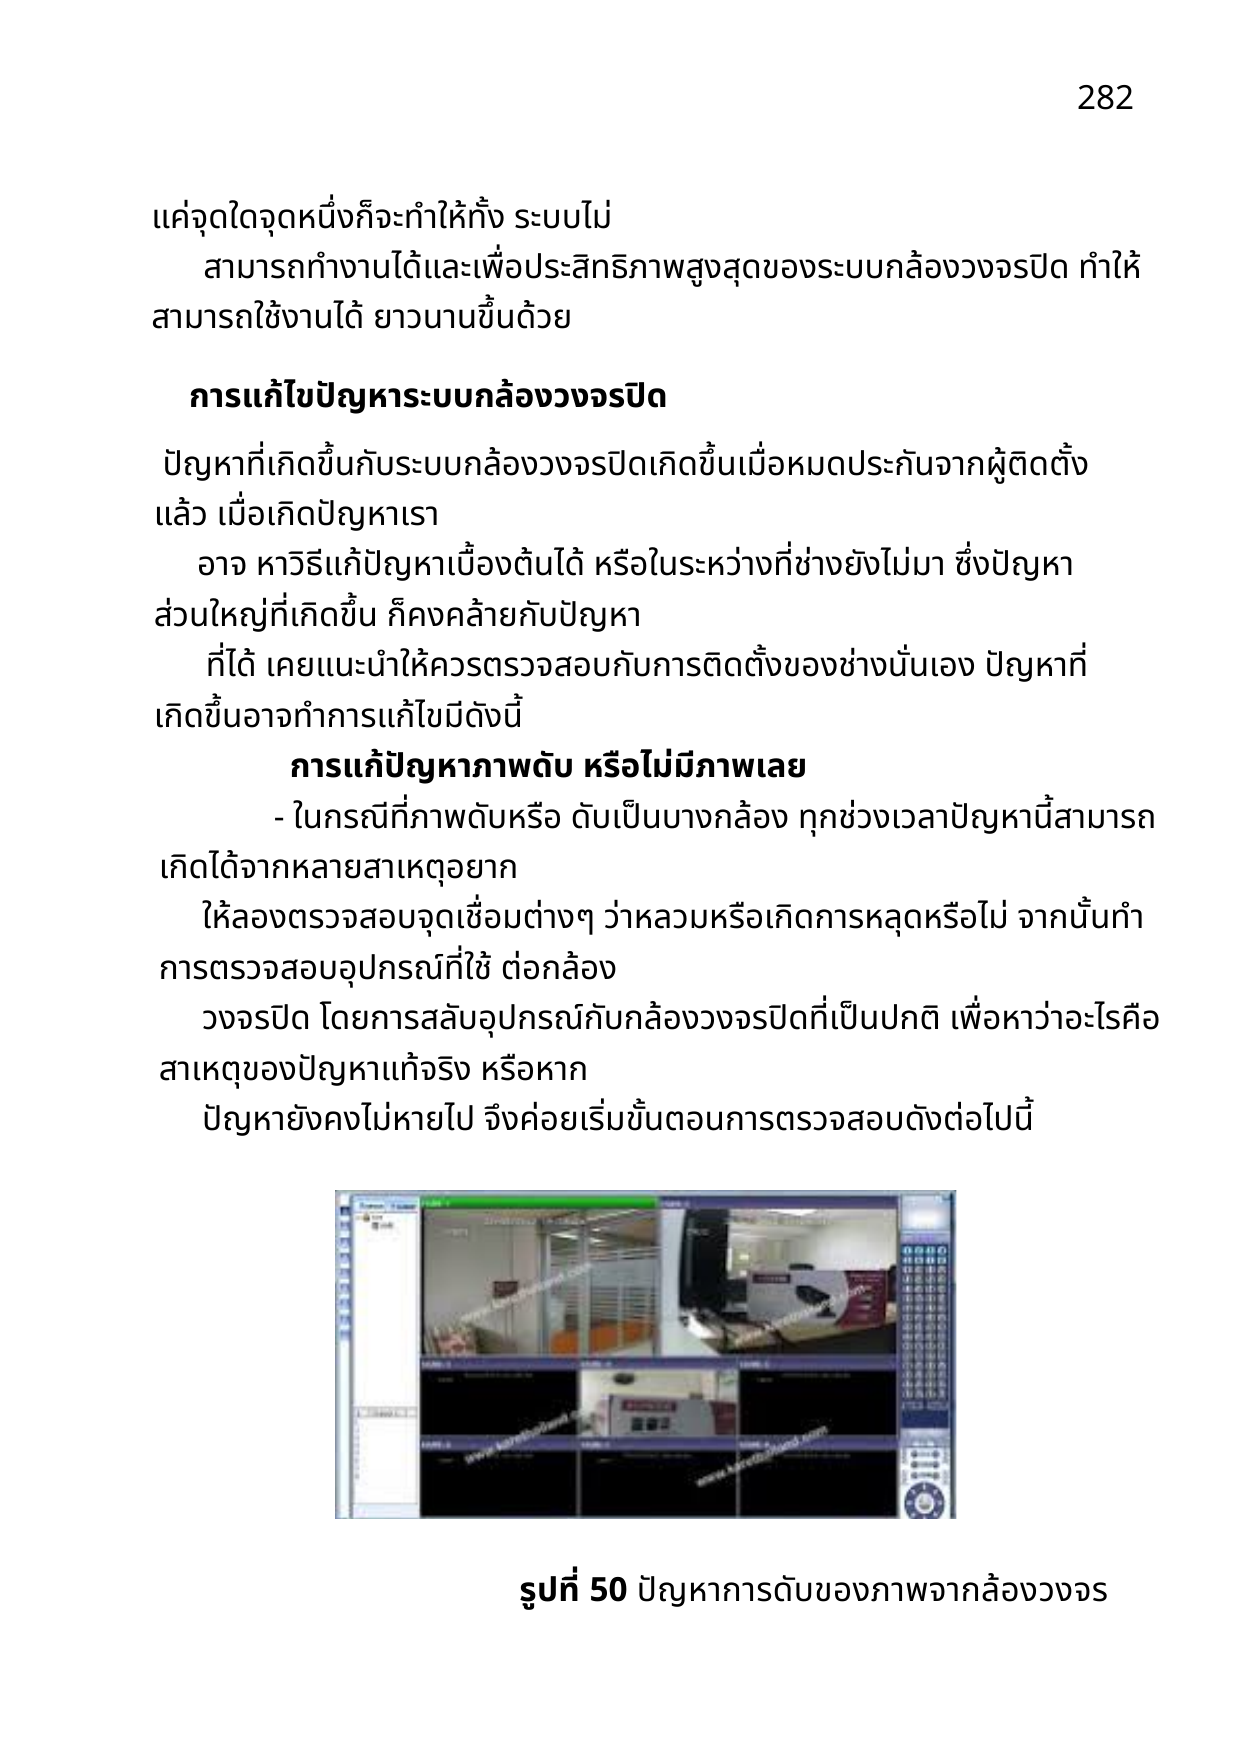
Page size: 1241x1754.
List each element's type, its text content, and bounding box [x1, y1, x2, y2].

text ปัญหาที่เกิดขึ้นกับระบบกล้องวงจรปิดเกิดขึ้นเมื่อหมดประกันจากผู้ติดตั้งแล้ว เมื่อเกิดปัญหาเรา [153, 439, 1108, 540]
text อาจ หาวิธีแก้ปัญหาเบื้องต้นได้ หรือในระหว่างที่ช่างยังไม่มา ซึ่งปัญหาส่วนใหญ่ที่เกิดขึ้น ก็คงคล้ายกับปัญหา [153, 540, 1126, 641]
text ที่ได้ เคยแนะนําให้ควรตรวจสอบกับการติดตั้งของช่างนั่นเอง ปัญหาที่เกิดขึ้นอาจทําการแก้ไขมีดังนี้ [153, 641, 1126, 742]
text สามารถทํางานได้และเพื่อประสิทธิภาพสูงสุดของระบบกล้องวงจรปิด ทําให้สามารถใช้งานได้ ยาวนานขึ้นด้วย [151, 243, 1145, 344]
picture [335, 1190, 957, 1519]
text การแก้ไขปัญหาระบบกล้องวงจรปิด [159, 372, 1169, 423]
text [151, 193, 1145, 243]
text วงจรปิด โดยการสลับอุปกรณ์กับกล้องวงจรปิดที่เป็นปกติ เพื่อหาว่าอะไรคือสาเหตุของปัญหาแท้จริง หรือหาก [158, 994, 1164, 1095]
text ปัญหายังคงไม่หายไป จึงค่อยเริ่มขั้นตอนการตรวจสอบดังต่อไปนี้ [158, 1095, 1164, 1146]
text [158, 1566, 1109, 1616]
text ให้ลองตรวจสอบจุดเชื่อมต่างๆ ว่าหลวมหรือเกิดการหลุดหรือไม่ จากนั้นทําการตรวจสอบอุปกรณ์ที่ใช้ ต่อกล้อง [158, 893, 1164, 994]
text การแก้ปัญหาภาพดับ หรือไม่มีภาพเลย [229, 742, 1183, 792]
text - ในกรณีที่ภาพดับหรือ ดับเป็นบางกล้อง ทุกช่วงเวลาปัญหานี้สามารถเกิดได้จากหลายสาเหตุอยาก [158, 792, 1164, 893]
